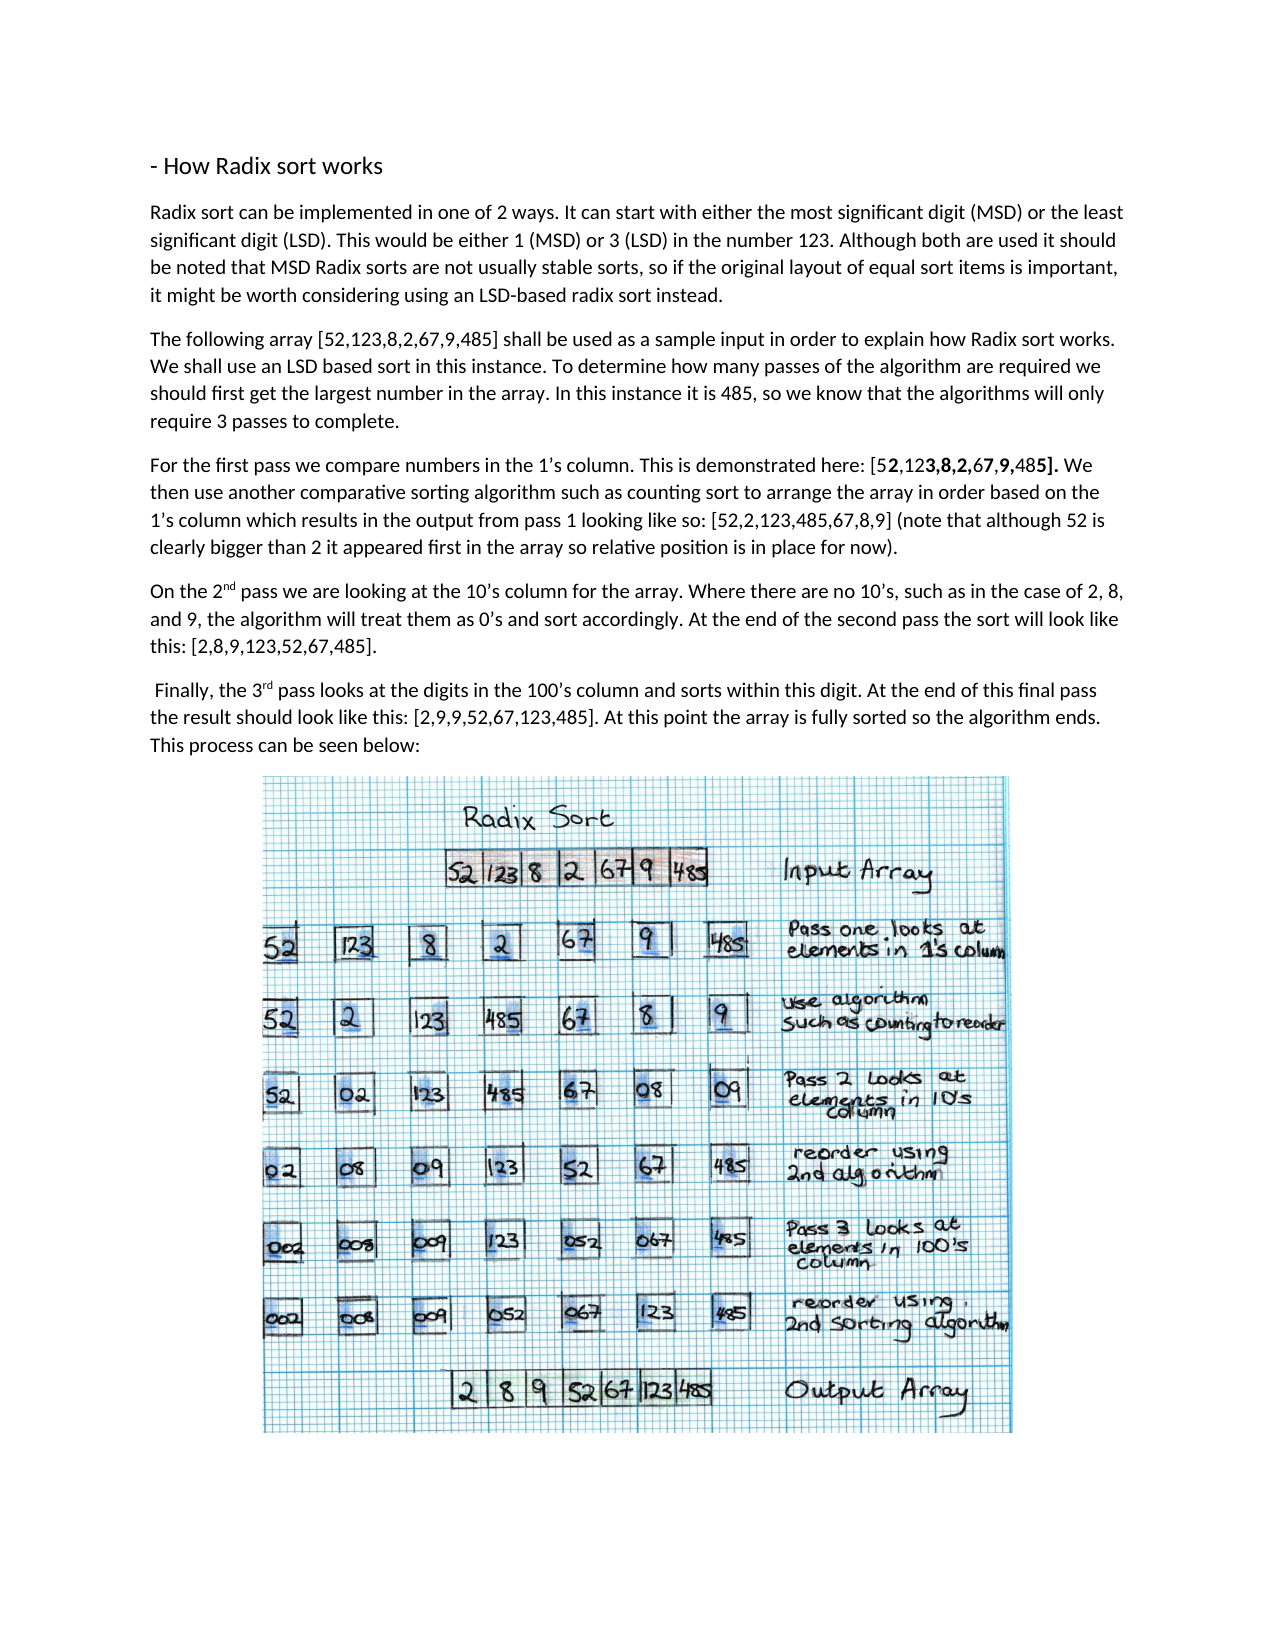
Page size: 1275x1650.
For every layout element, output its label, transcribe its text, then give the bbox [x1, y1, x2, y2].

text On the 2nd pass we are looking at the 10’s column for the array. Where there are no 10’s, such as in the case of 2, 8, and 9, the algorithm will treat them as 0’s and sort accordingly. At the end of the second pass the sort will look like this: [2,8,9,123,52,67,485]. [150, 578, 1125, 658]
text The following array [52,123,8,2,67,9,485] shall be used as a sample input in order to explain how Radix sort works. We shall use an LSD based sort in this instance. To determine how many passes of the algorithm are required we should first get the largest number in the array. In this instance it is 485, so we know that the algorithms will only require 3 passes to complete. [150, 326, 1125, 433]
text Radix sort can be implemented in one of 2 ways. It can start with either the most significant digit (MSD) or the least significant digit (LSD). This would be either 1 (MSD) or 3 (LSD) in the number 123. Although both are used it should be noted that MSD Radix sorts are not usually stable sorts, so if the original layout of equal sort items is important, it might be worth considering using an LSD-based radix sort instead. [150, 199, 1125, 307]
text For the first pass we compare numbers in the 1’s column. This is demonstrated here: [52,123,8,2,67,9,485]. We then use another comparative sorting algorithm such as counting sort to arrange the array in order based on the 1’s column which results in the output from pass 1 looking like so: [52,2,123,485,67,8,9] (note that although 52 is clearly bigger than 2 it appeared first in the array so relative position is in place for now). [150, 452, 1125, 560]
text Finally, the 3rd pass looks at the digits in the 100’s column and sorts within this digit. At the end of this final pass the result should look like this: [2,9,9,52,67,123,485]. At this point the array is fully sorted so the algorithm ends. This process can be seen below: [150, 677, 1125, 757]
text - How Radix sort works [150, 150, 1125, 181]
